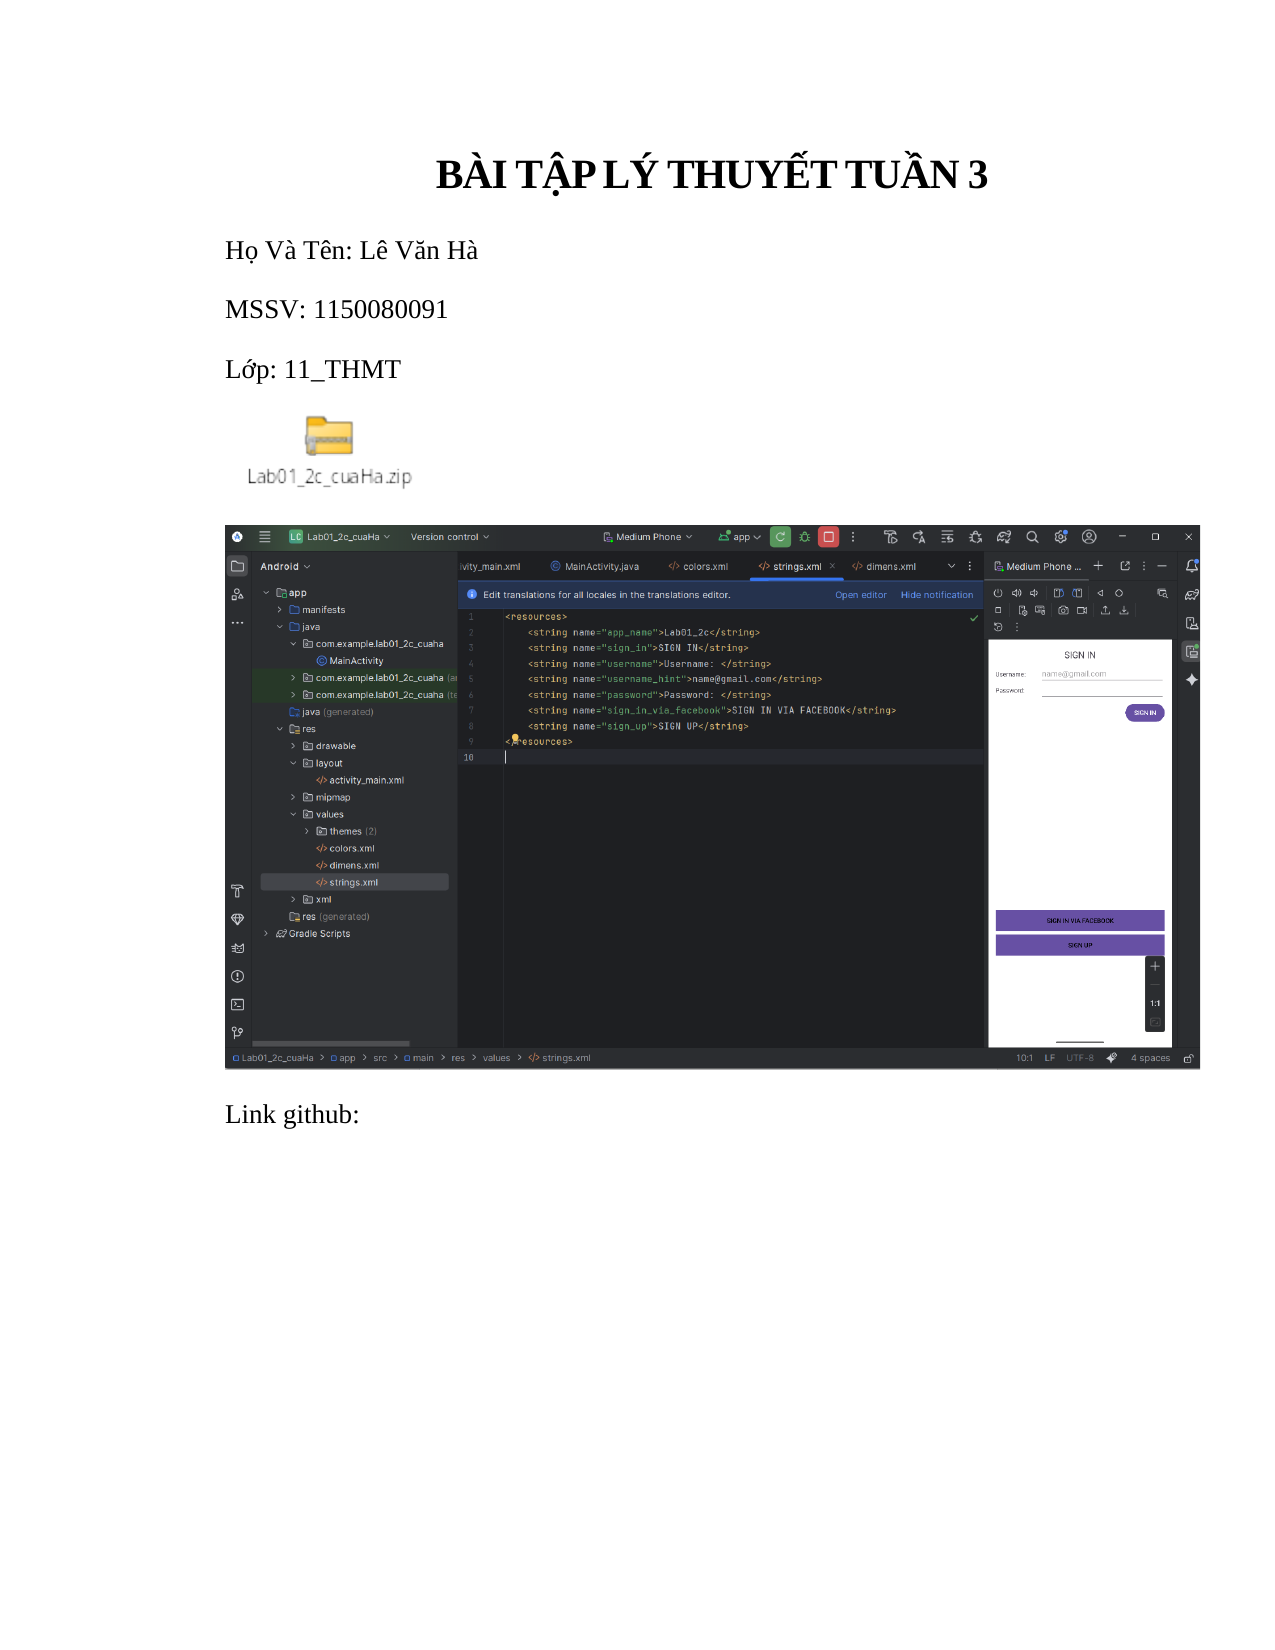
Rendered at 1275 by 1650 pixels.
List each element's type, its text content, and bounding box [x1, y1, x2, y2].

text MSSV: 1150080091 [150, 293, 1125, 325]
text Họ Và Tên: Lê Văn Hà [150, 234, 1125, 266]
title BÀI TẬP LÝ THUYẾT TUẦN 3 [150, 150, 1125, 198]
picture [225, 525, 1200, 1070]
text Link github: [150, 1098, 1125, 1129]
text Lớp: 11_THMT [150, 353, 1125, 384]
